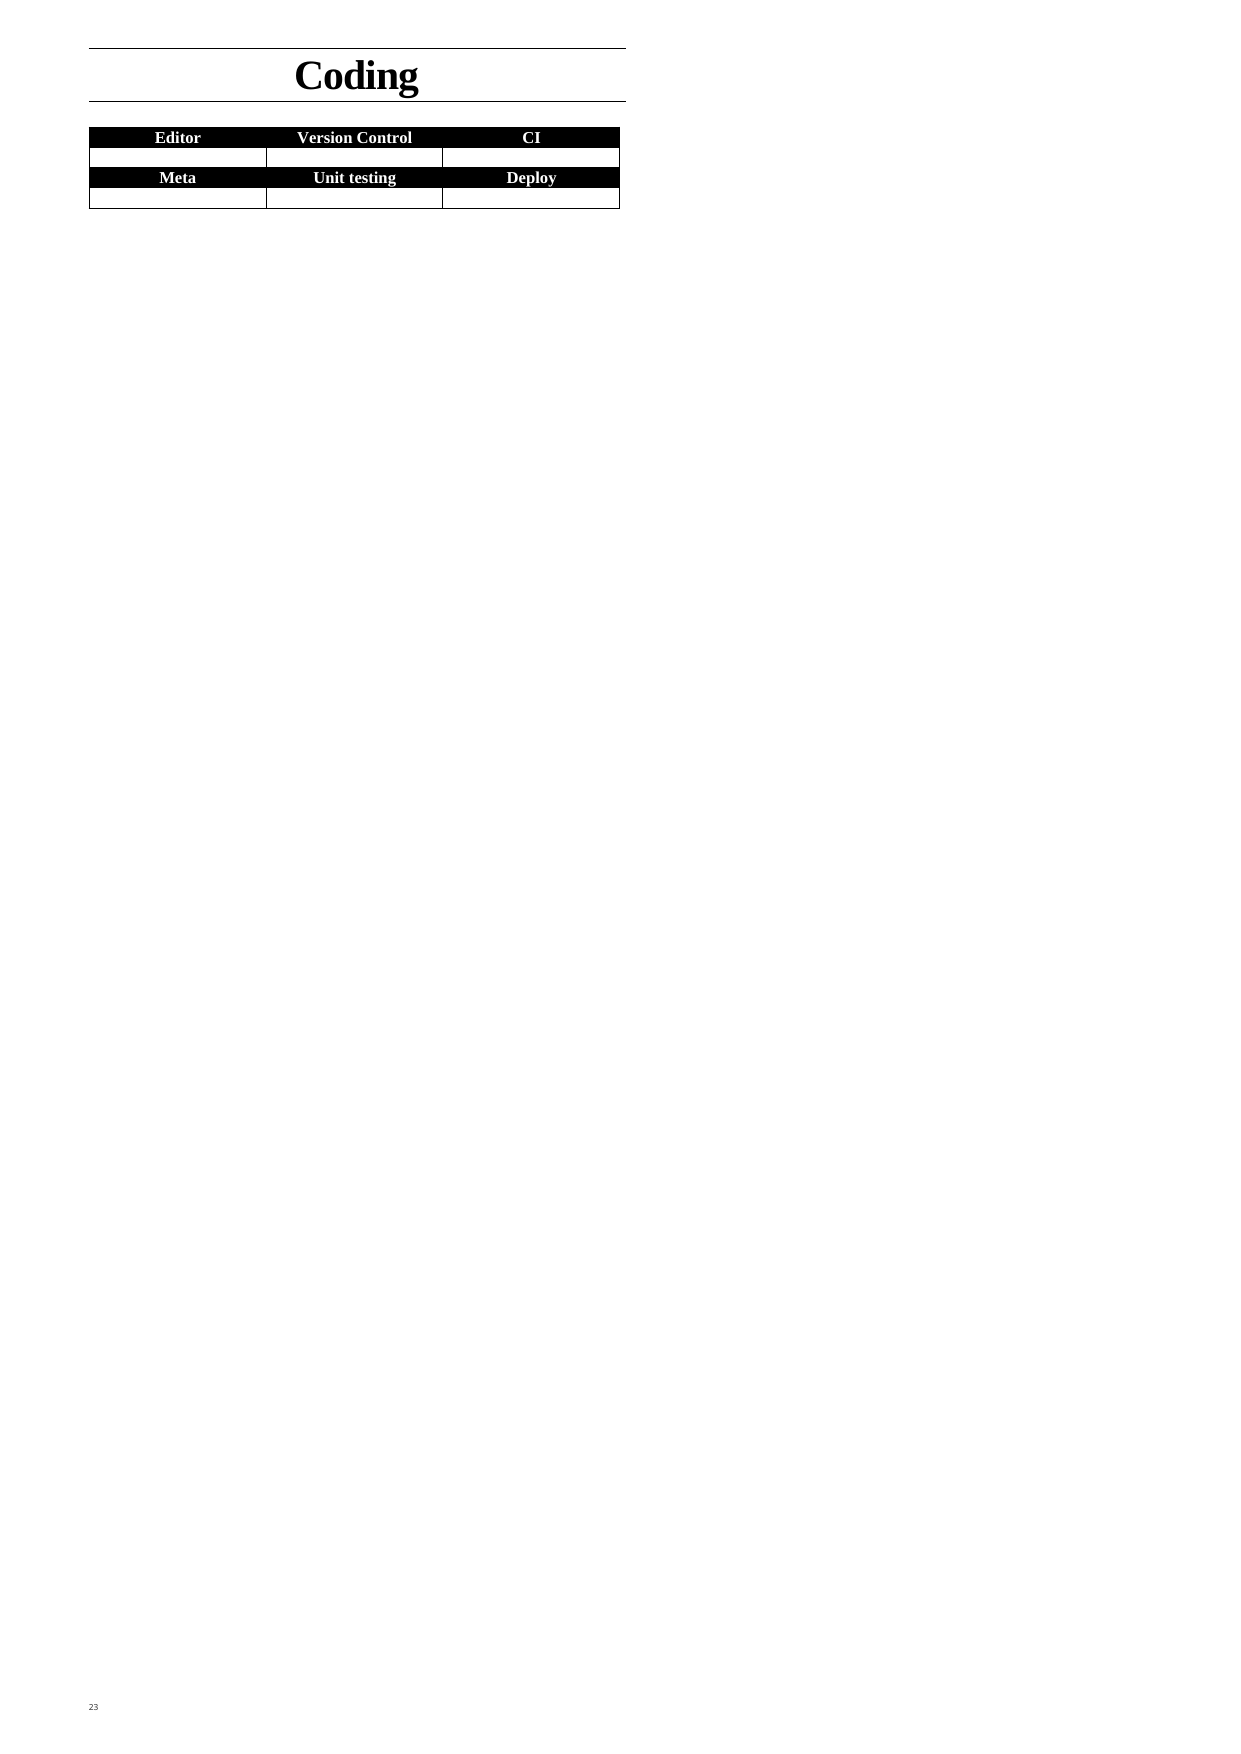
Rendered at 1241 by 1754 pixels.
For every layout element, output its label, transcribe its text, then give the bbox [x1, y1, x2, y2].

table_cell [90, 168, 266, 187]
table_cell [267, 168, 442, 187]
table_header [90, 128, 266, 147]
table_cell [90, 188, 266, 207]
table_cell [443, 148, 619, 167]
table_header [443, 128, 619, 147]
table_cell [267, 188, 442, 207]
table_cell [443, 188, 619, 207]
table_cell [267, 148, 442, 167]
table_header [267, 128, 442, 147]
subtitle Coding [89, 49, 626, 101]
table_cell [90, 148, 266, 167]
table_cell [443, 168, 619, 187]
